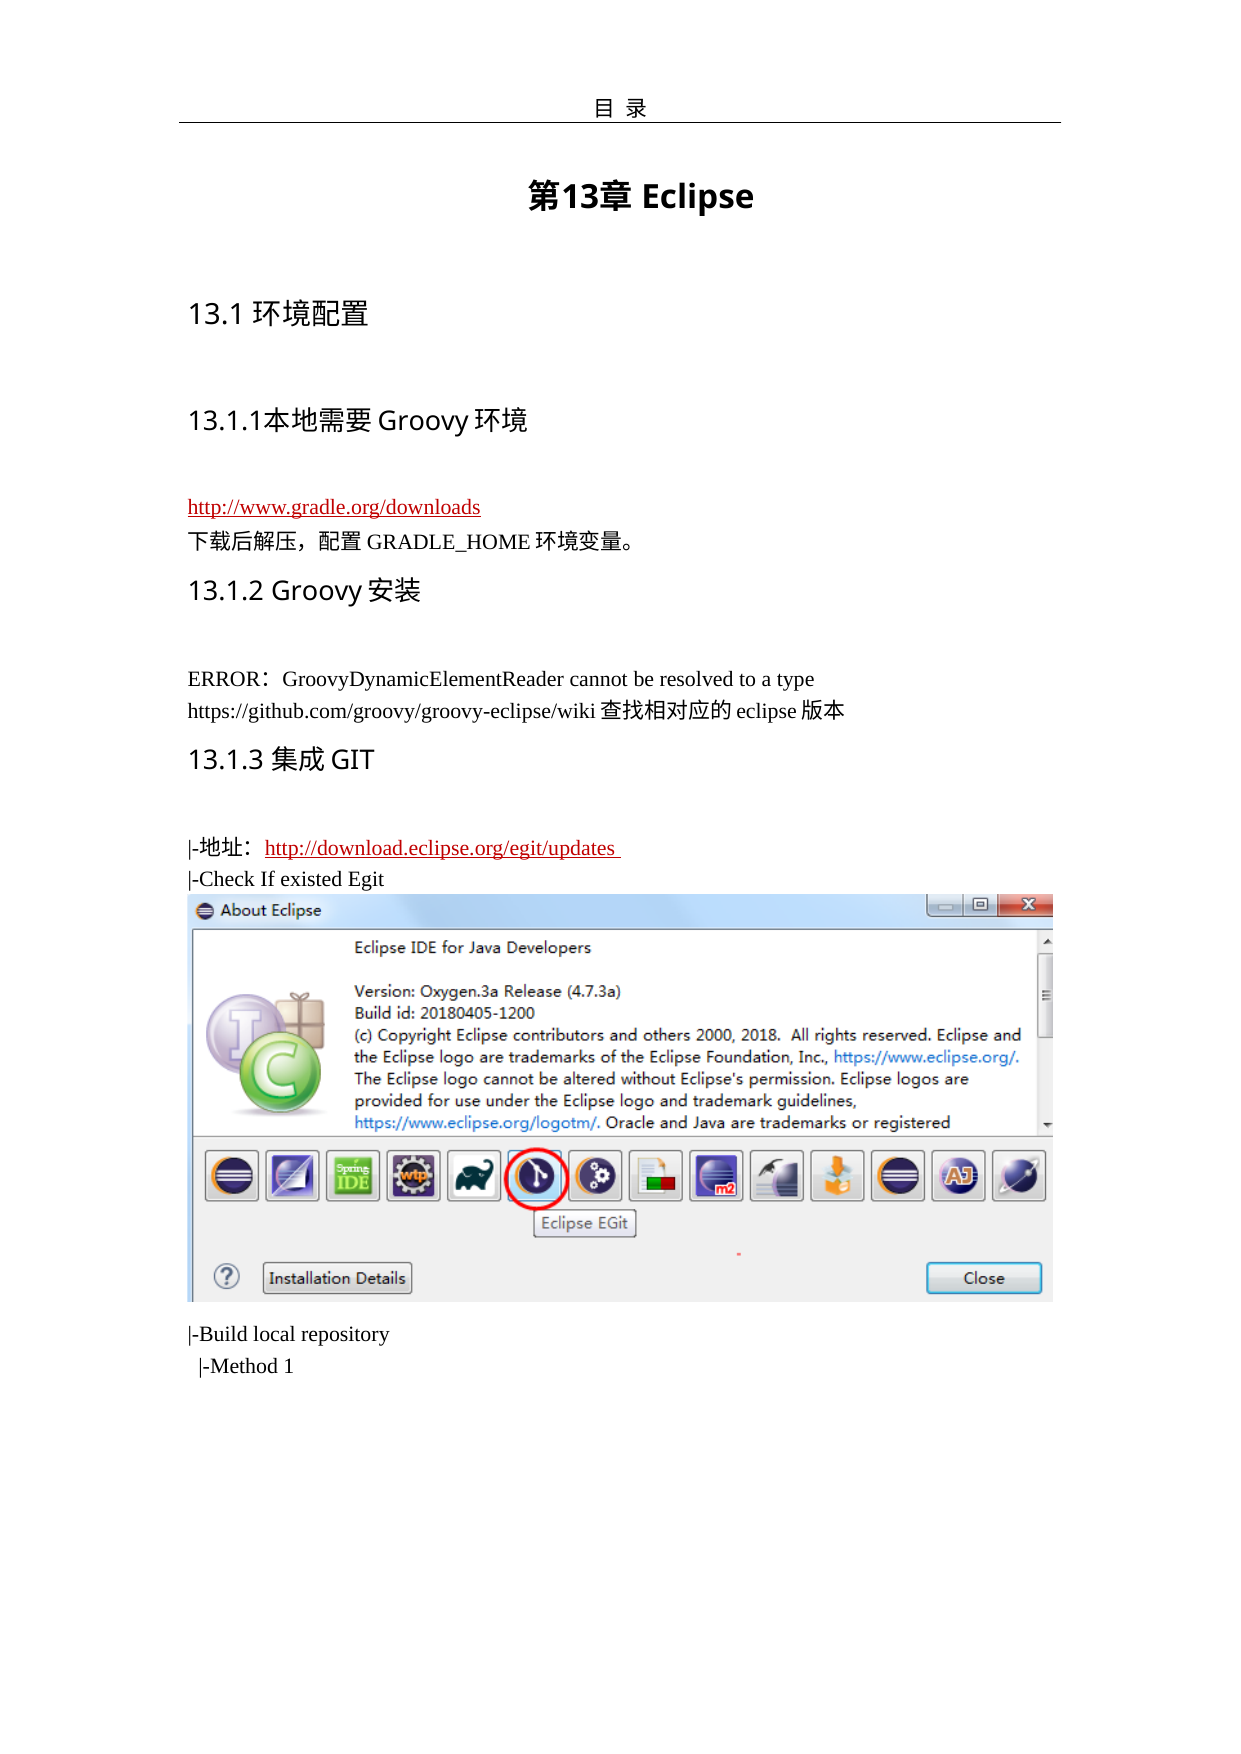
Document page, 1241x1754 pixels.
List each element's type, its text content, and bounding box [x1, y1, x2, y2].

subtitle Groovy安装 [187, 556, 1053, 621]
text 下载后解压，配置GRADLE_HOME环境变量。 [187, 523, 1053, 556]
text ERROR：GroovyDynamicElementReader cannot be resolved to a type [187, 660, 1053, 693]
text |-Method 1 [187, 1349, 1053, 1382]
subtitle 本地需要Groovy环境 [187, 386, 1053, 451]
text |-Build local repository [187, 1317, 1053, 1349]
text https://github.com/groovy/groovy-eclipse/wiki查找相对应的eclipse版本 [187, 693, 1053, 725]
text |-地址：http://download.eclipse.org/egit/updates [187, 829, 1053, 862]
text |-Check If existed Egit [187, 862, 1053, 894]
text http://www.gradle.org/downloads [187, 491, 1053, 523]
subtitle Eclipse [187, 162, 1053, 227]
subtitle 集成GIT [187, 725, 1053, 790]
picture [187, 894, 1053, 1302]
subtitle 环境配置 [187, 279, 1053, 344]
